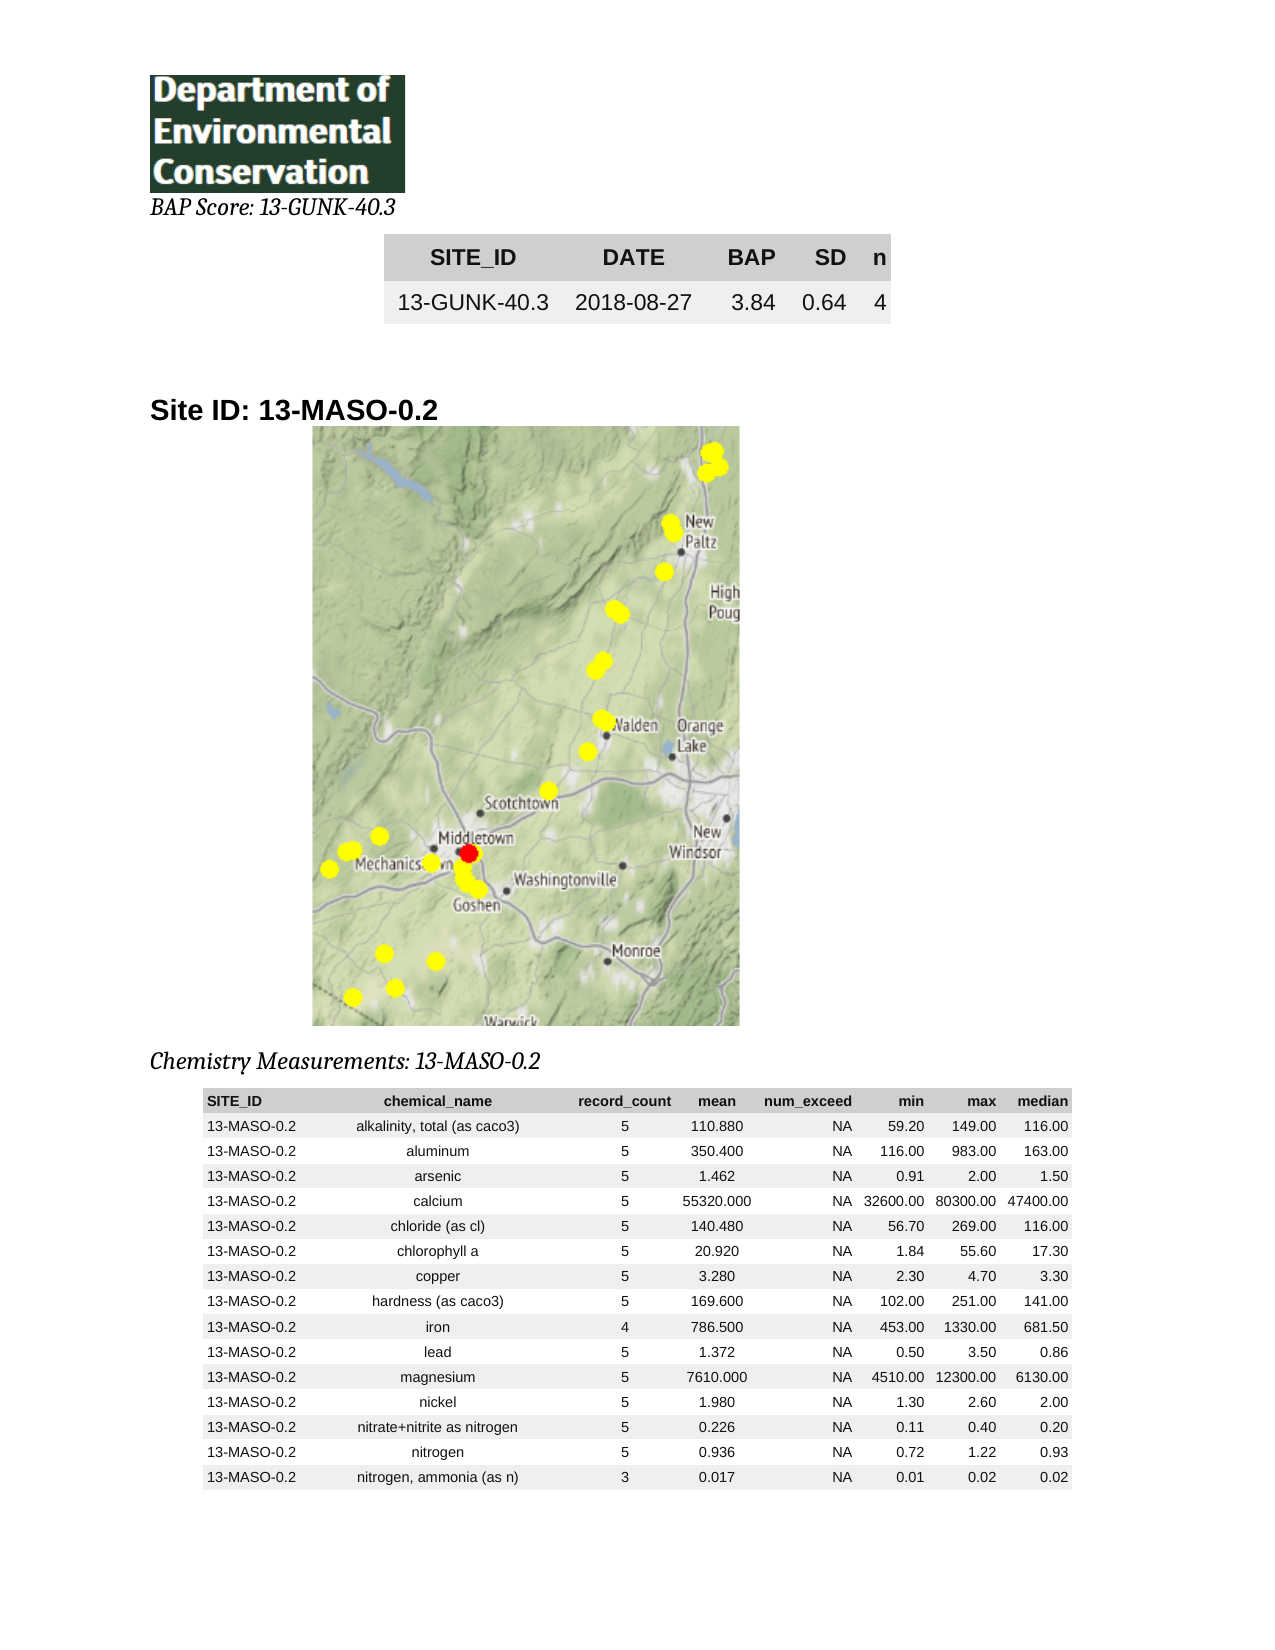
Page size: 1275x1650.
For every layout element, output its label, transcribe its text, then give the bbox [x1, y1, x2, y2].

subtitle Site ID: 13-MASO-0.2 [150, 392, 1125, 426]
text Chemistry Measurements: 13-MASO-0.2 [150, 1047, 1125, 1076]
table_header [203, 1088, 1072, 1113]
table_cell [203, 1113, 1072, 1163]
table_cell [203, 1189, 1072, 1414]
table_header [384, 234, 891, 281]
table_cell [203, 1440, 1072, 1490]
picture [150, 426, 901, 1026]
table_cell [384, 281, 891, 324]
text BAP Score: 13-GUNK-40.3 [150, 192, 1125, 221]
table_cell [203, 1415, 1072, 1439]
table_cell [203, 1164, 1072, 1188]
picture [150, 75, 406, 193]
